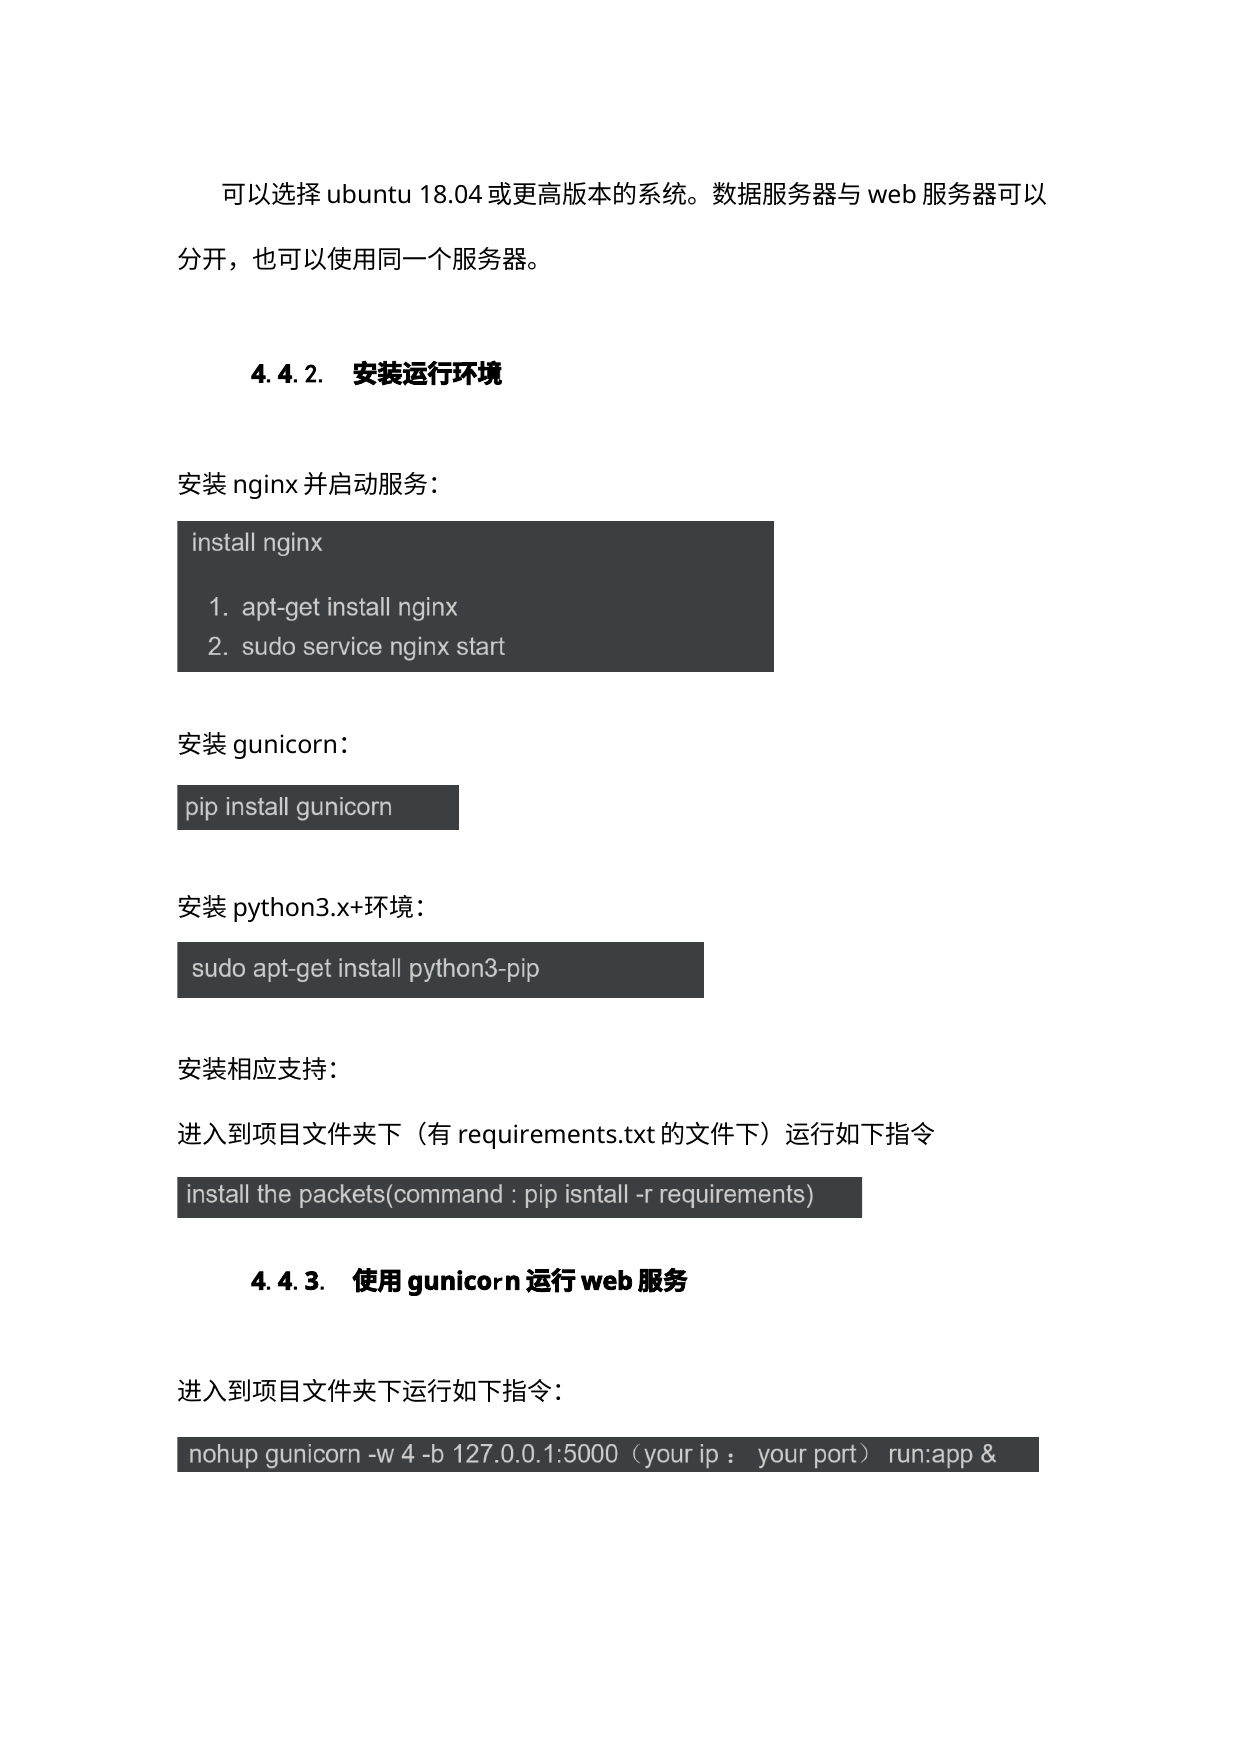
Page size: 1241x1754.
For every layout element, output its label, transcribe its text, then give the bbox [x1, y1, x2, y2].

text 安装相应支持： [177, 1035, 1063, 1100]
picture [177, 942, 704, 998]
subtitle 安装运行环境 [251, 356, 1063, 388]
picture [177, 521, 774, 672]
text 安装gunicorn： [177, 710, 1063, 775]
text 安装nginx并启动服务： [177, 450, 1063, 515]
picture [177, 785, 459, 830]
text 进入到项目文件夹下运行如下指令： [177, 1357, 1063, 1422]
text 安装python3.x+环境： [177, 873, 1063, 938]
picture [177, 1177, 863, 1218]
text 进入到项目文件夹下（有requirements.txt的文件下）运行如下指令 [177, 1100, 1063, 1165]
text 可以选择ubuntu 18.04或更高版本的系统。数据服务器与web服务器可以分开，也可以使用同一个服务器。 [177, 161, 1063, 291]
picture [177, 1437, 1039, 1472]
subtitle 使用gunicorn运行web服务 [251, 1263, 1063, 1295]
